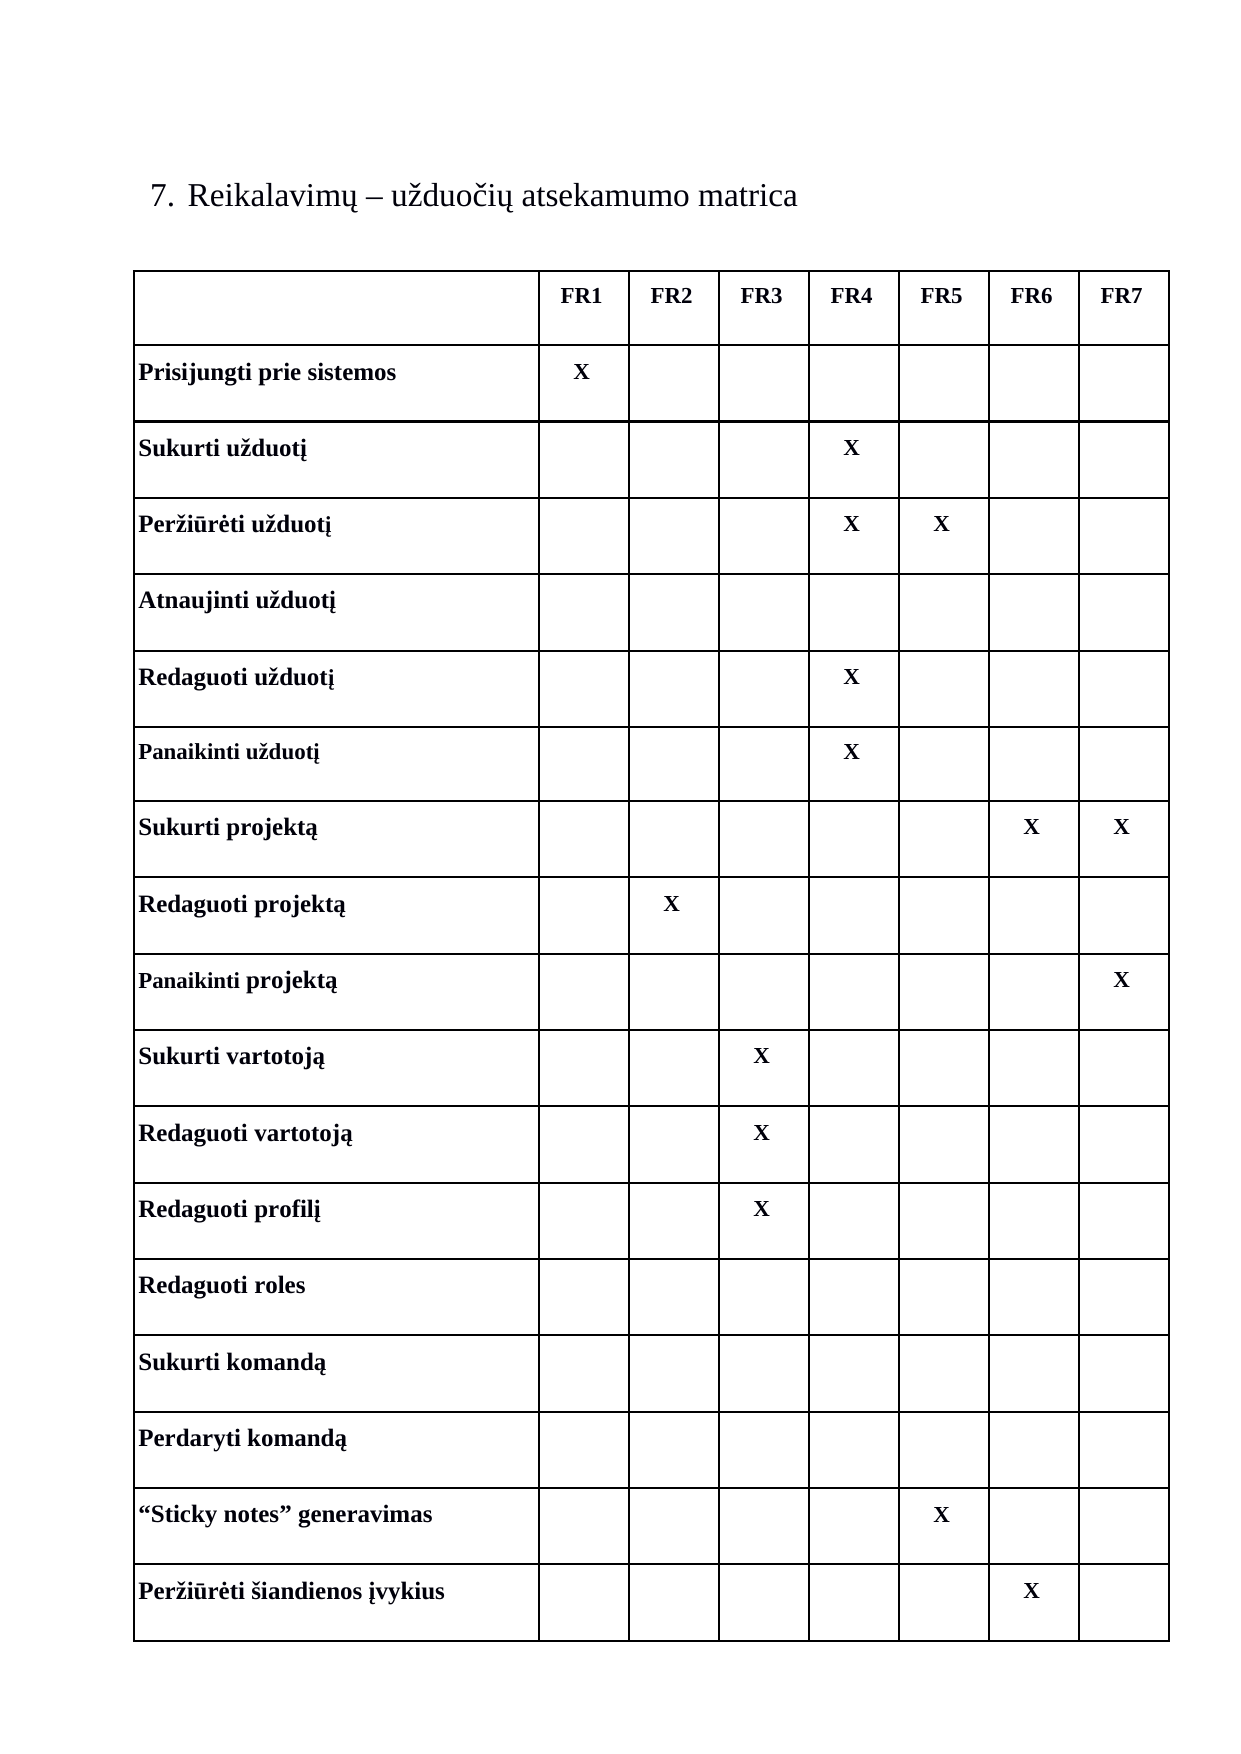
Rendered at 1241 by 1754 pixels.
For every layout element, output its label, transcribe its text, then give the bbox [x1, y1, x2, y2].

table_cell X [810, 728, 898, 800]
table_cell [900, 1565, 988, 1640]
table_cell [1080, 1336, 1168, 1411]
table_cell X [720, 1107, 808, 1182]
table_cell [1080, 499, 1168, 573]
table_cell [1080, 575, 1168, 649]
table_cell [720, 802, 808, 876]
table_cell [540, 1031, 628, 1105]
table_cell Prisijungti prie sistemos [135, 346, 538, 420]
table_cell [990, 1260, 1078, 1334]
table_cell [630, 499, 718, 573]
table_cell [990, 423, 1078, 497]
table_cell [630, 346, 718, 420]
table_cell Sukurti projektą [135, 802, 538, 876]
table_cell Sukurti komandą [135, 1336, 538, 1411]
table_header FR6 [990, 272, 1078, 344]
table_cell X [990, 802, 1078, 876]
table_cell X [810, 652, 898, 726]
table_cell [540, 652, 628, 726]
table_cell [900, 878, 988, 952]
table_cell [540, 1413, 628, 1487]
table_cell [990, 1336, 1078, 1411]
table_cell [630, 1184, 718, 1258]
table_header FR3 [720, 272, 808, 344]
table_cell X [810, 423, 898, 497]
table_cell [720, 728, 808, 800]
table_cell [810, 802, 898, 876]
table_cell [720, 499, 808, 573]
table_cell [990, 499, 1078, 573]
table_cell [990, 955, 1078, 1029]
table_cell X [900, 499, 988, 573]
table_cell [900, 1031, 988, 1105]
table_cell [540, 1107, 628, 1182]
table_cell [720, 1336, 808, 1411]
table_header FR1 [540, 272, 628, 344]
table_cell [810, 1260, 898, 1334]
table_cell [540, 728, 628, 800]
table_cell [720, 955, 808, 1029]
table_cell [630, 1565, 718, 1640]
table_cell [990, 1413, 1078, 1487]
table_cell Sukurti užduotį [135, 423, 538, 497]
table_cell [810, 1031, 898, 1105]
table_cell [810, 575, 898, 649]
table_cell [630, 575, 718, 649]
subtitle Reikalavimų – užduočių atsekamumo matrica [150, 175, 1180, 213]
table_cell [540, 878, 628, 952]
table_cell [810, 955, 898, 1029]
table_cell [630, 1107, 718, 1182]
table_header FR5 [900, 272, 988, 344]
table_cell Panaikinti projektą [135, 955, 538, 1029]
table_cell [630, 1489, 718, 1563]
table_cell [900, 1336, 988, 1411]
table_cell [720, 1413, 808, 1487]
table_cell [630, 955, 718, 1029]
table_cell [990, 1031, 1078, 1105]
table_cell [630, 652, 718, 726]
table_cell [540, 955, 628, 1029]
table_cell [720, 878, 808, 952]
table_cell [720, 652, 808, 726]
table_cell [540, 1565, 628, 1640]
table_cell [1080, 1565, 1168, 1640]
table_cell [1080, 728, 1168, 800]
table_cell [990, 878, 1078, 952]
table_cell X [990, 1565, 1078, 1640]
table_cell X [630, 878, 718, 952]
table_cell [900, 1107, 988, 1182]
table_cell [1080, 1031, 1168, 1105]
table_cell [1080, 1107, 1168, 1182]
table_cell [720, 1565, 808, 1640]
table_cell [540, 1184, 628, 1258]
table_cell [900, 802, 988, 876]
table_cell X [1080, 955, 1168, 1029]
table_cell [1080, 423, 1168, 497]
table_cell [810, 1336, 898, 1411]
table_cell [630, 728, 718, 800]
table_cell Redaguoti vartotoją [135, 1107, 538, 1182]
table_cell [540, 575, 628, 649]
table_cell [990, 652, 1078, 726]
table_cell [990, 728, 1078, 800]
table_cell [990, 575, 1078, 649]
table_cell [630, 1336, 718, 1411]
table_cell [540, 423, 628, 497]
table_cell [900, 652, 988, 726]
table_cell Peržiūrėti užduotį [135, 499, 538, 573]
table_cell Peržiūrėti šiandienos įvykius [135, 1565, 538, 1640]
table_cell Atnaujinti užduotį [135, 575, 538, 649]
table_cell X [900, 1489, 988, 1563]
table_cell [720, 1489, 808, 1563]
table_cell X [720, 1031, 808, 1105]
table_cell [810, 346, 898, 420]
table_cell [810, 878, 898, 952]
table_cell [900, 346, 988, 420]
table_cell Redaguoti roles [135, 1260, 538, 1334]
table_cell Redaguoti profilį [135, 1184, 538, 1258]
table_cell “Sticky notes” generavimas [135, 1489, 538, 1563]
table_cell Redaguoti užduotį [135, 652, 538, 726]
table_cell [810, 1413, 898, 1487]
table_cell [630, 423, 718, 497]
table_cell Sukurti vartotoją [135, 1031, 538, 1105]
table_cell [990, 346, 1078, 420]
table_cell [900, 955, 988, 1029]
table_cell [630, 802, 718, 876]
table_cell Perdaryti komandą [135, 1413, 538, 1487]
table_cell [540, 802, 628, 876]
table_cell [990, 1184, 1078, 1258]
table_cell [720, 1260, 808, 1334]
table_cell Panaikinti užduotį [135, 728, 538, 800]
table_cell [990, 1107, 1078, 1182]
table_cell [1080, 1489, 1168, 1563]
table_cell [900, 423, 988, 497]
table_cell [1080, 1260, 1168, 1334]
table_cell [1080, 878, 1168, 952]
table_cell [810, 1107, 898, 1182]
table_cell X [720, 1184, 808, 1258]
table_cell [810, 1184, 898, 1258]
table_cell [900, 728, 988, 800]
table_cell [720, 423, 808, 497]
table_cell [540, 1336, 628, 1411]
table_cell [540, 499, 628, 573]
table_header FR2 [630, 272, 718, 344]
table_cell [540, 1489, 628, 1563]
table_cell [1080, 652, 1168, 726]
table_cell [720, 346, 808, 420]
table_cell X [540, 346, 628, 420]
table_cell Redaguoti projektą [135, 878, 538, 952]
table_cell [900, 1260, 988, 1334]
table_cell [1080, 1184, 1168, 1258]
table_cell [540, 1260, 628, 1334]
table_cell X [810, 499, 898, 573]
table_header FR4 [810, 272, 898, 344]
table_cell [990, 1489, 1078, 1563]
table_cell [900, 575, 988, 649]
table_header [135, 272, 538, 344]
table_cell [900, 1184, 988, 1258]
table_cell [810, 1565, 898, 1640]
table_cell [1080, 1413, 1168, 1487]
table_header FR7 [1080, 272, 1168, 344]
table_cell X [1080, 802, 1168, 876]
table_cell [720, 575, 808, 649]
table_cell [630, 1031, 718, 1105]
table_cell [630, 1260, 718, 1334]
table_cell [630, 1413, 718, 1487]
table_cell [900, 1413, 988, 1487]
table_cell [1080, 346, 1168, 420]
table_cell [810, 1489, 898, 1563]
